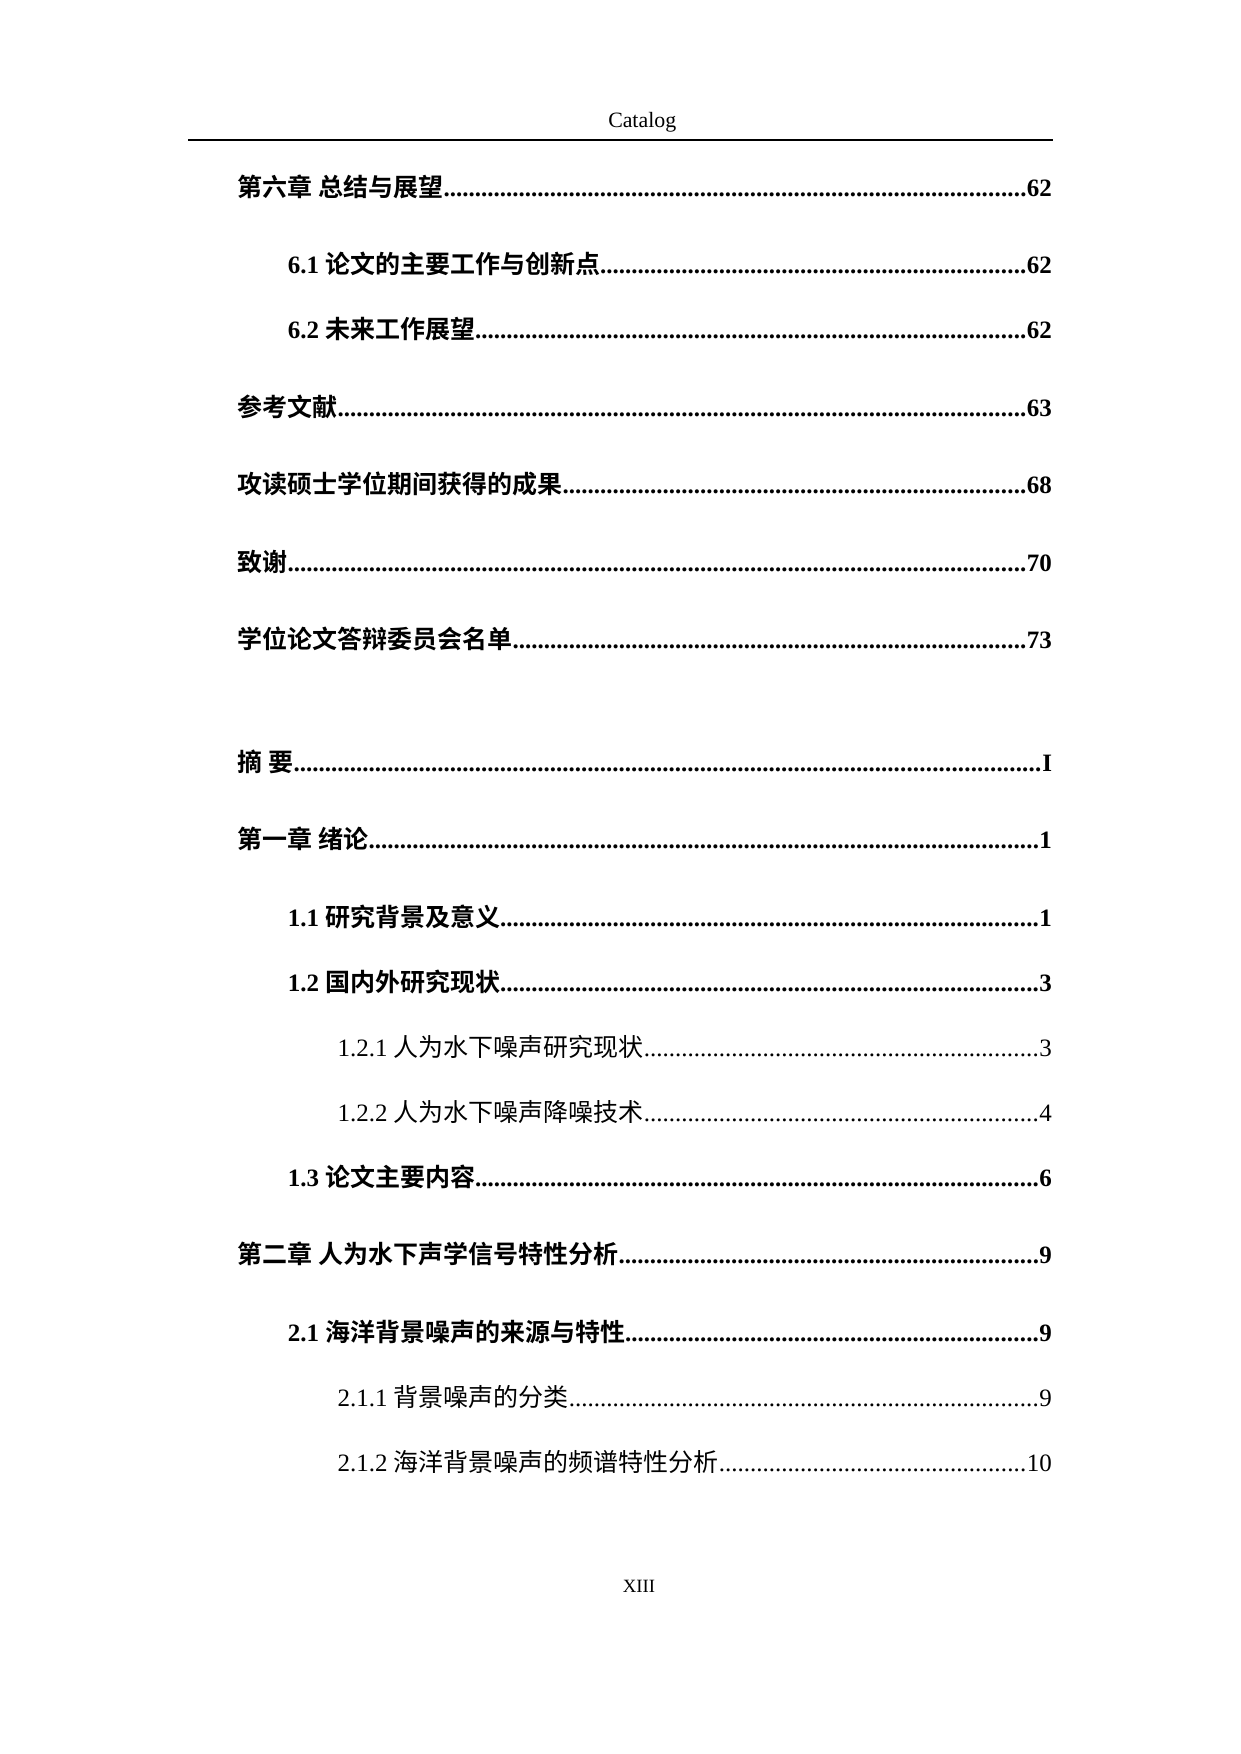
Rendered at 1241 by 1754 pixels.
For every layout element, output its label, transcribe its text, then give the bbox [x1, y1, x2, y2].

text 参考文献 63 [187, 373, 1053, 438]
text 第二章 人为水下声学信号特性分析 9 [187, 1220, 1053, 1285]
text 1.1 研究背景及意义 1 [237, 883, 1053, 948]
text 1.2.2 人为水下噪声降噪技术 4 [287, 1078, 1053, 1143]
text 6.1 论文的主要工作与创新点 62 [237, 230, 1053, 295]
text 1.3 论文主要内容 6 [237, 1143, 1053, 1208]
text 2.1.2 海洋背景噪声的频谱特性分析 10 [287, 1428, 1053, 1493]
text 第一章 绪论 1 [187, 805, 1053, 870]
text 攻读硕士学位期间获得的成果 68 [187, 450, 1053, 515]
text 摘 要 I [187, 728, 1053, 793]
text 2.1 海洋背景噪声的来源与特性 9 [237, 1298, 1053, 1363]
text 2.1.1 背景噪声的分类 9 [287, 1363, 1053, 1428]
text 第六章 总结与展望 62 [187, 153, 1053, 218]
text 学位论文答辩委员会名单 73 [187, 605, 1053, 670]
text 1.2 国内外研究现状 3 [237, 948, 1053, 1013]
text 致谢 70 [187, 528, 1053, 593]
text 1.2.1 人为水下噪声研究现状 3 [287, 1013, 1053, 1078]
text 6.2 未来工作展望 62 [237, 295, 1053, 360]
